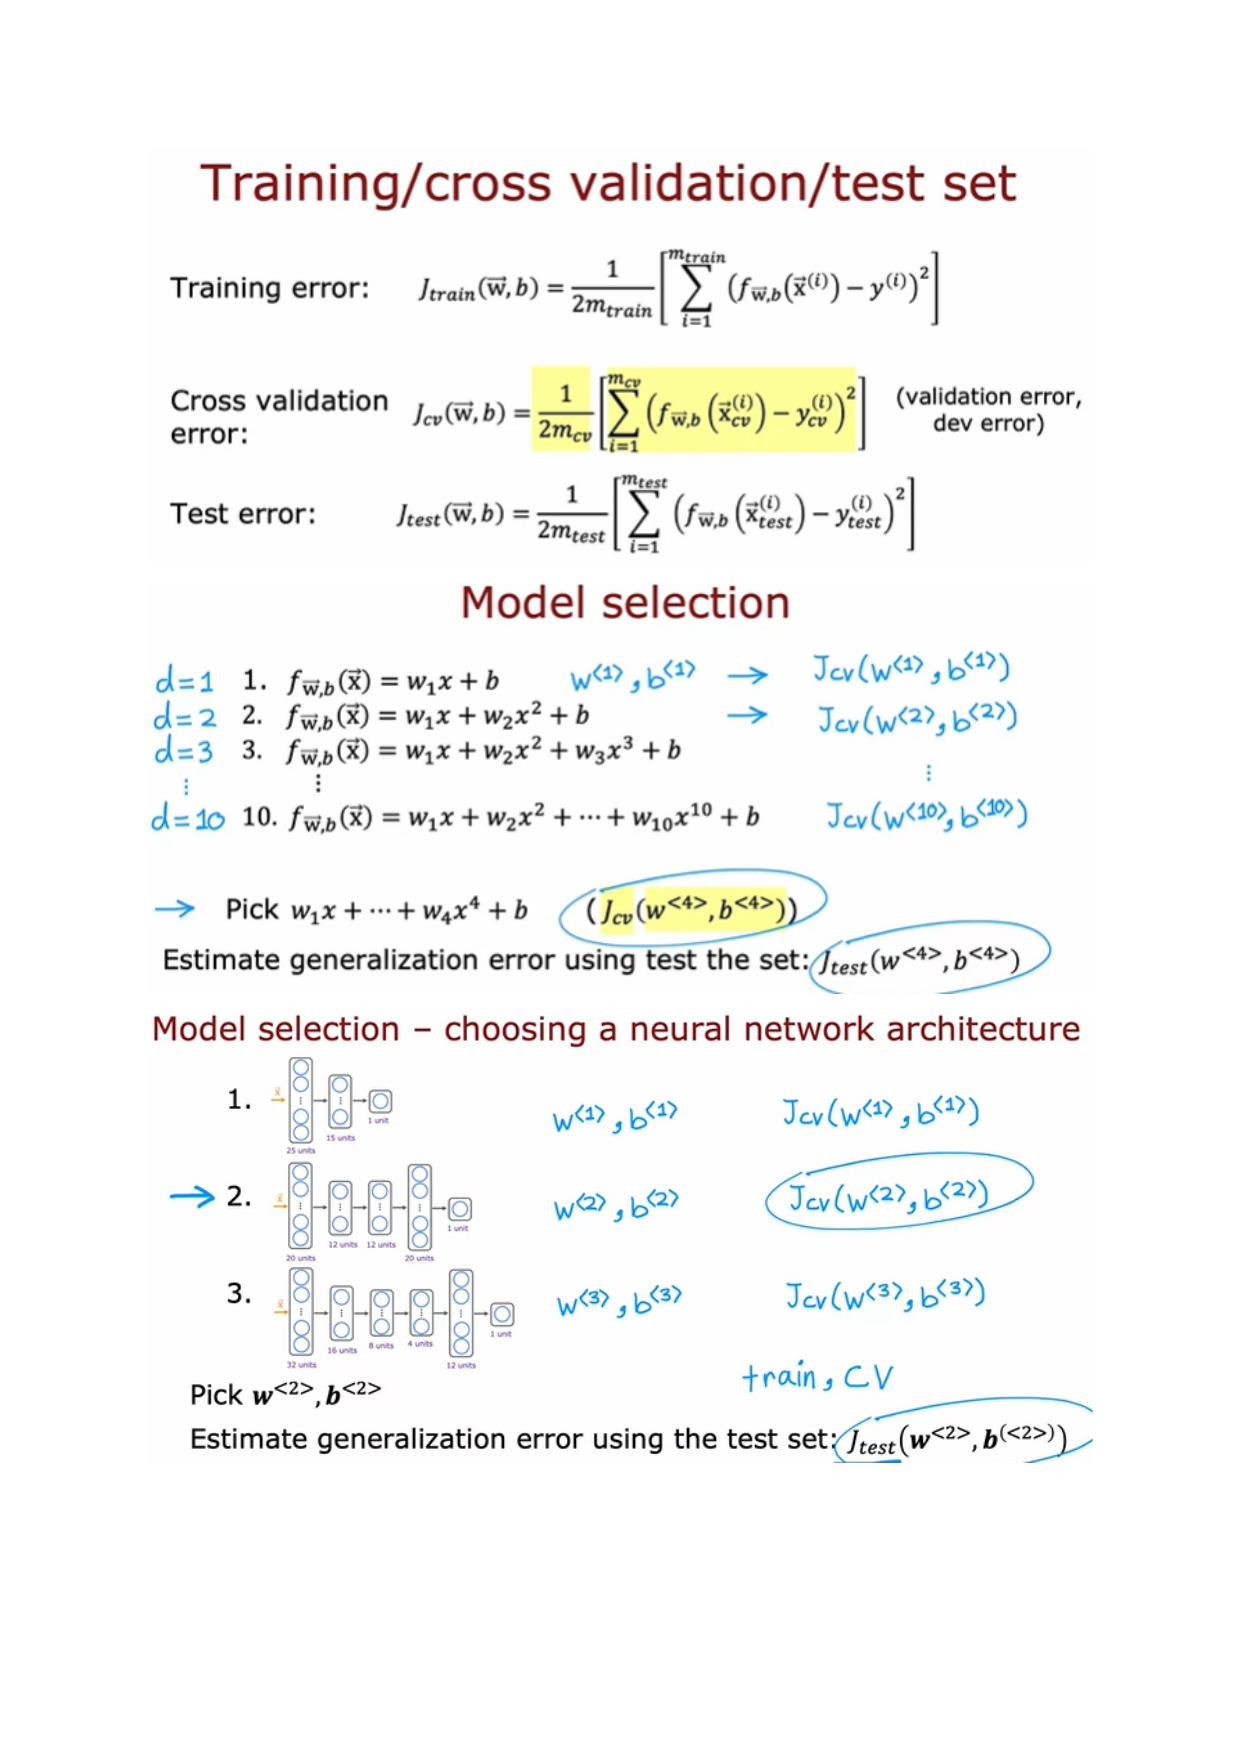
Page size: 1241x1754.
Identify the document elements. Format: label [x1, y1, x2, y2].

picture [147, 582, 1093, 994]
picture [147, 147, 1093, 564]
picture [147, 1012, 1093, 1463]
